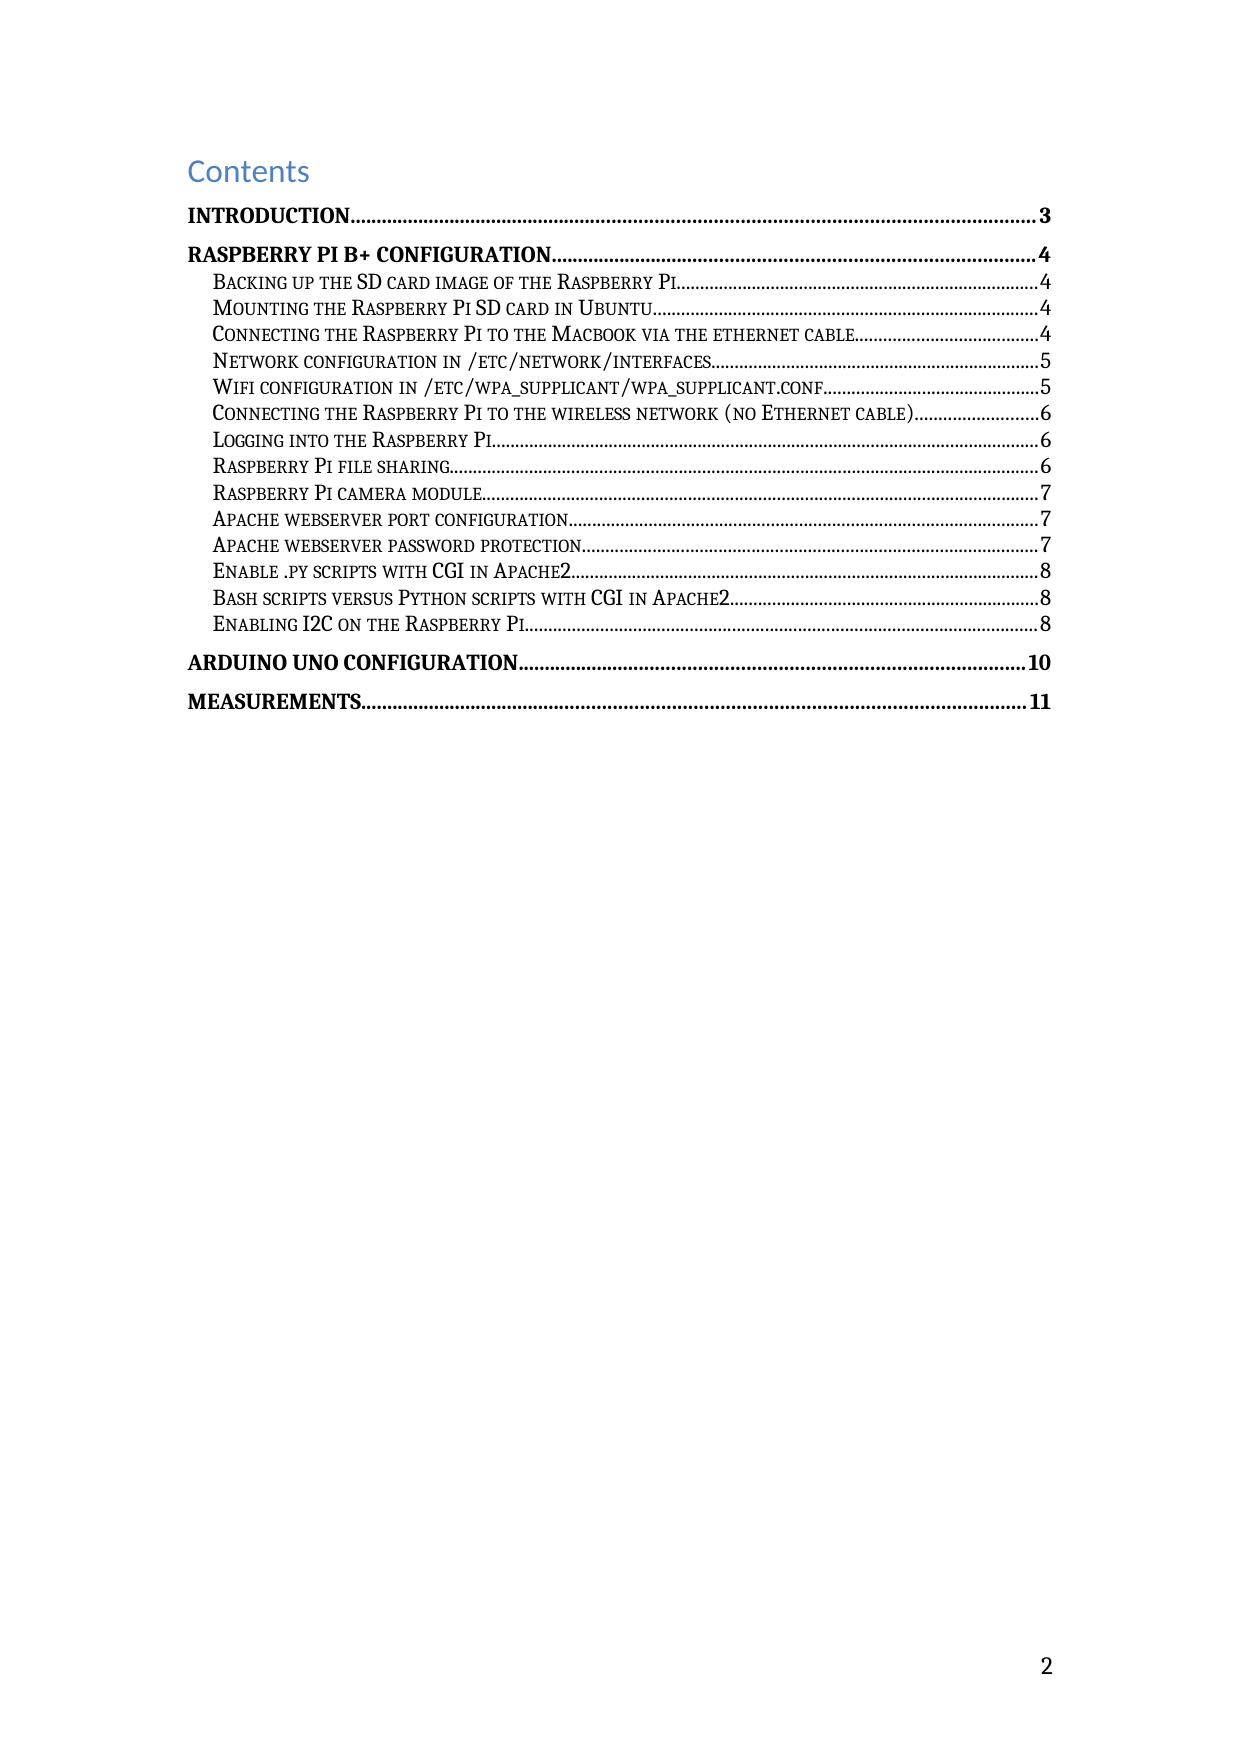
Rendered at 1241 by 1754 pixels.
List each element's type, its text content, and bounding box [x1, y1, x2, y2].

text Bash scripts versus Python scripts with CGI in Apache2 8 [212, 585, 1053, 611]
text Wifi configuration in /etc/wpa_supplicant/wpa_supplicant.conf 5 [212, 374, 1053, 400]
text Logging into the Raspberry Pi 6 [212, 427, 1053, 453]
text Network configuration in /etc/network/interfaces 5 [212, 347, 1053, 374]
text Enabling I2C on the Raspberry Pi 8 [212, 611, 1053, 637]
text Apache webserver password protection 7 [212, 532, 1053, 558]
text Raspberry Pi B+ configuration 4 [187, 242, 1053, 268]
text Enable .py scripts with CGI in Apache2 8 [212, 558, 1053, 585]
text Raspberry Pi file sharing 6 [212, 453, 1053, 479]
text Connecting the Raspberry Pi to the Macbook via the ethernet cable 4 [212, 321, 1053, 347]
text Introduction 3 [187, 203, 1053, 229]
text Raspberry Pi camera module 7 [212, 479, 1053, 506]
text Arduino Uno configuration 10 [187, 650, 1053, 676]
text Apache webserver port configuration 7 [212, 506, 1053, 532]
text Contents [187, 150, 1053, 191]
text Backing up the SD card image of the Raspberry Pi 4 [212, 268, 1053, 295]
text Connecting the Raspberry Pi to the wireless network (no Ethernet cable) 6 [212, 400, 1053, 427]
text Mounting the Raspberry Pi SD card in Ubuntu 4 [212, 295, 1053, 321]
text Measurements 11 [187, 689, 1053, 715]
